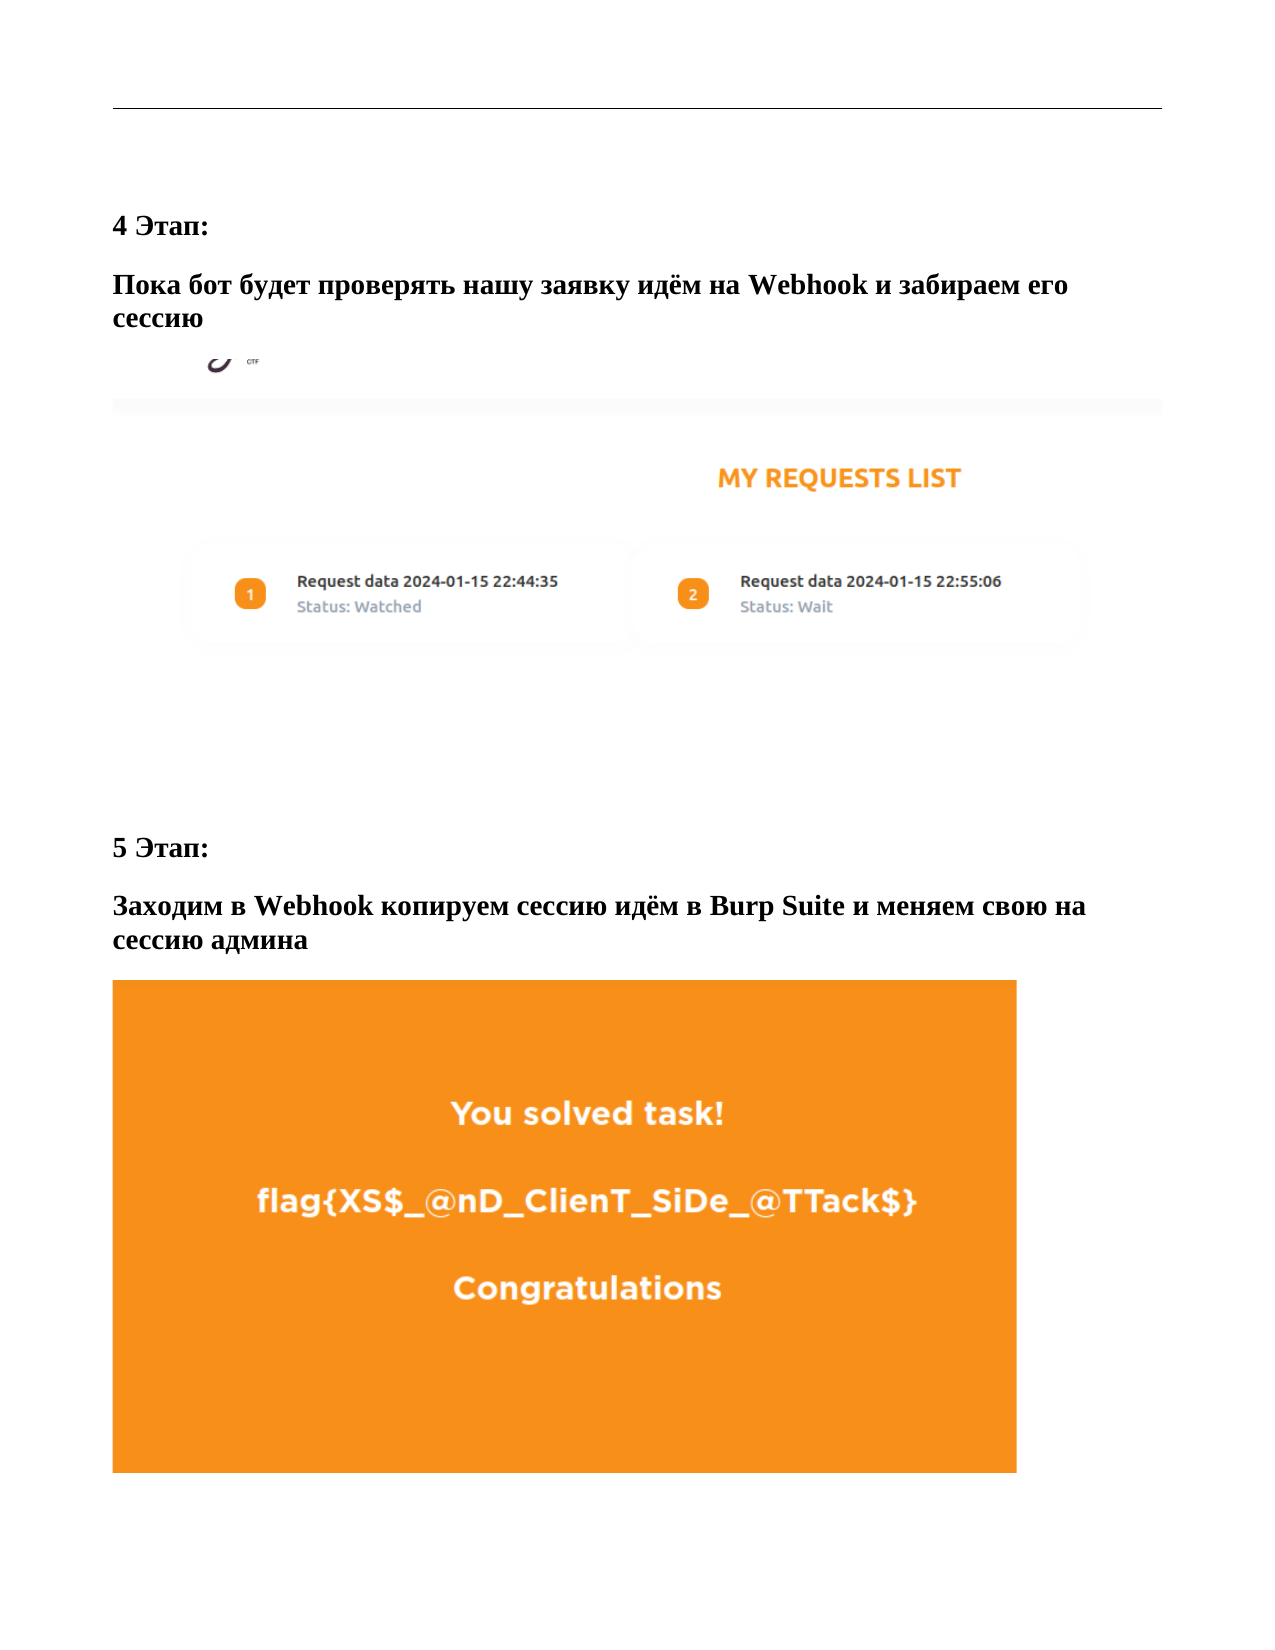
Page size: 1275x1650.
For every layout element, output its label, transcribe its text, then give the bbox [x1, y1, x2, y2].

picture [112, 359, 1163, 805]
text Заходим в Webhook копируем сессию идём в Burp Suite и меняем свою на сессию админа [112, 888, 1162, 956]
picture [112, 980, 1017, 1473]
text Пока бот будет проверять нашу заявку идём на Webhook и забираем его сессию [112, 267, 1162, 334]
text 4 Этап: [112, 208, 1162, 242]
text 5 Этап: [112, 830, 1162, 863]
